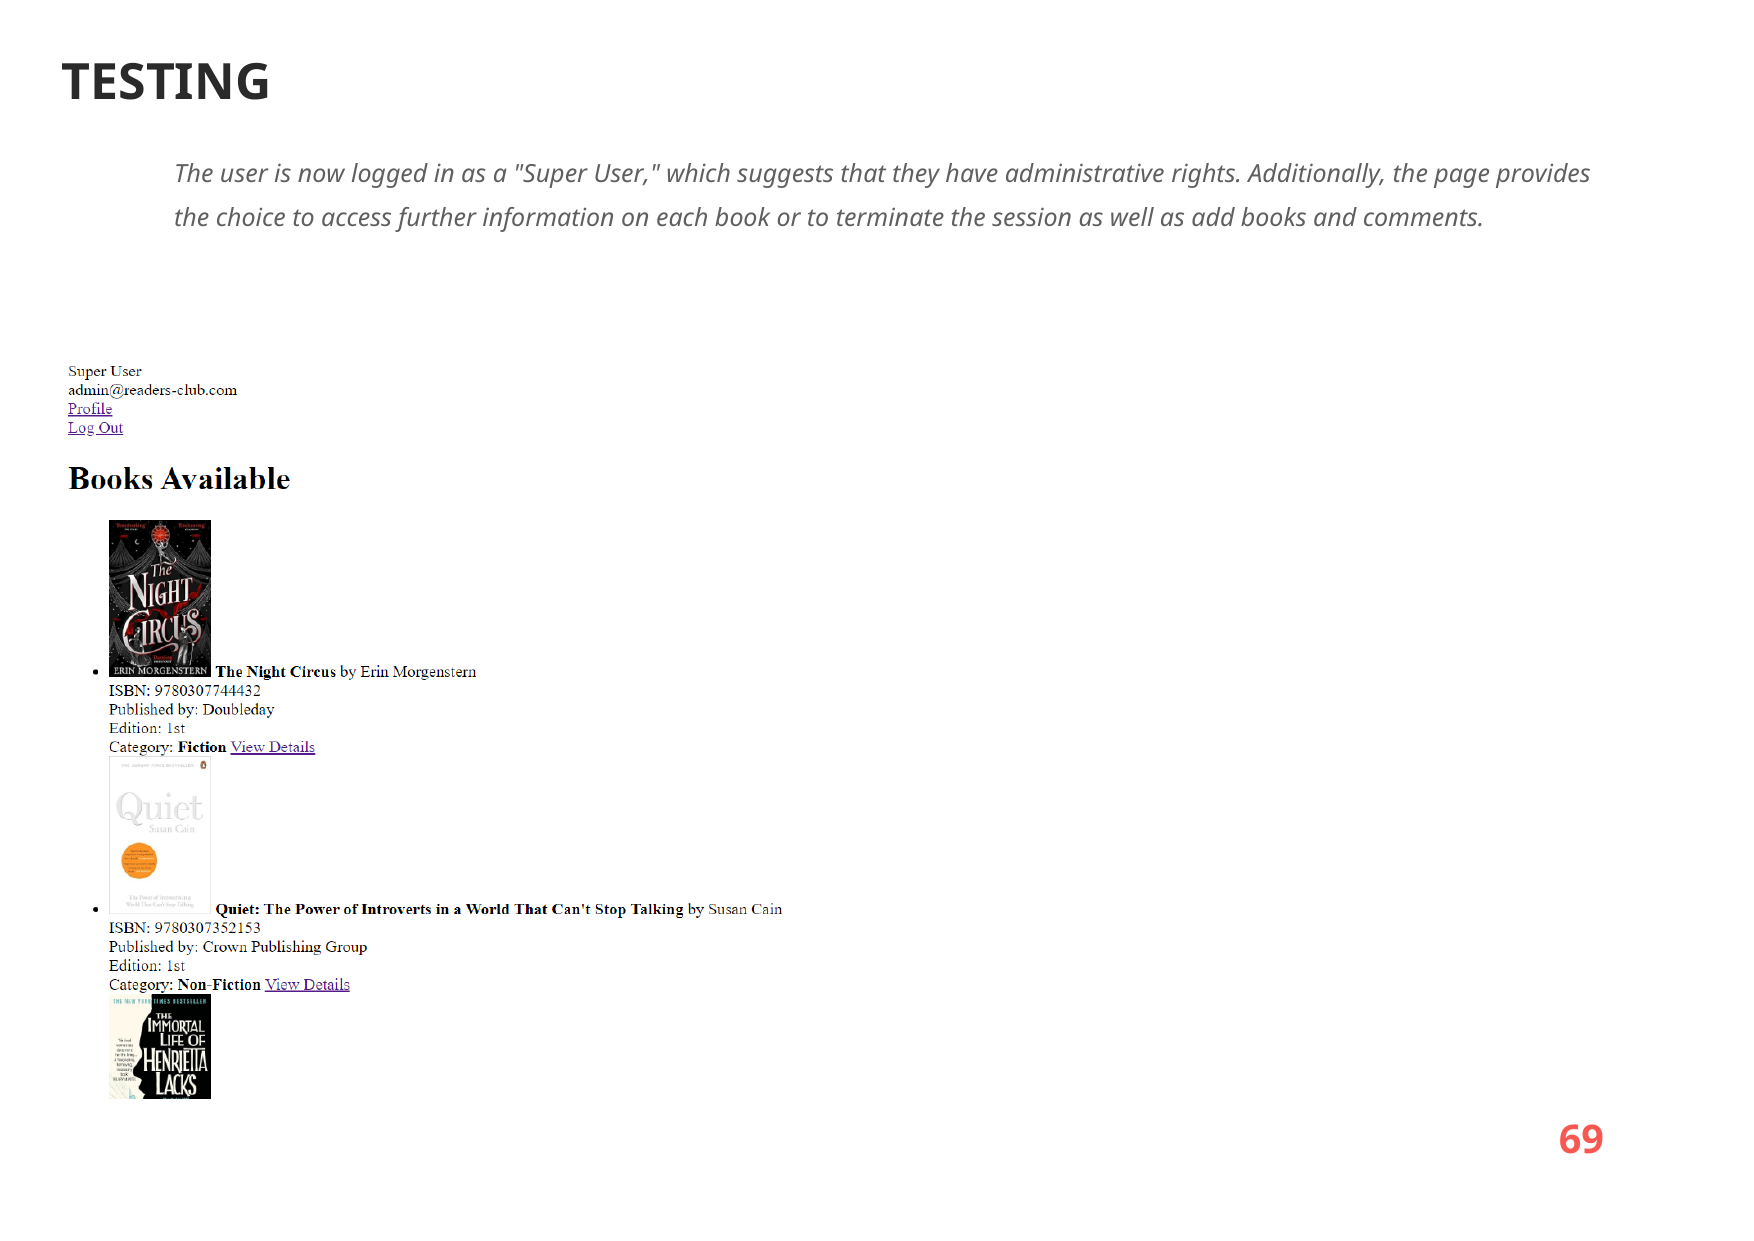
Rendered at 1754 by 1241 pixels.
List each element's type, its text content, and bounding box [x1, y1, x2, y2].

text Testing [61, 46, 1604, 114]
picture [61, 353, 1604, 1099]
list The user is now logged in as a "Super User," which suggests that they have administrative rights. Additionally, the page provides the choice to access further information on each book or to terminate the session as well as add books and comments. [174, 155, 1604, 234]
